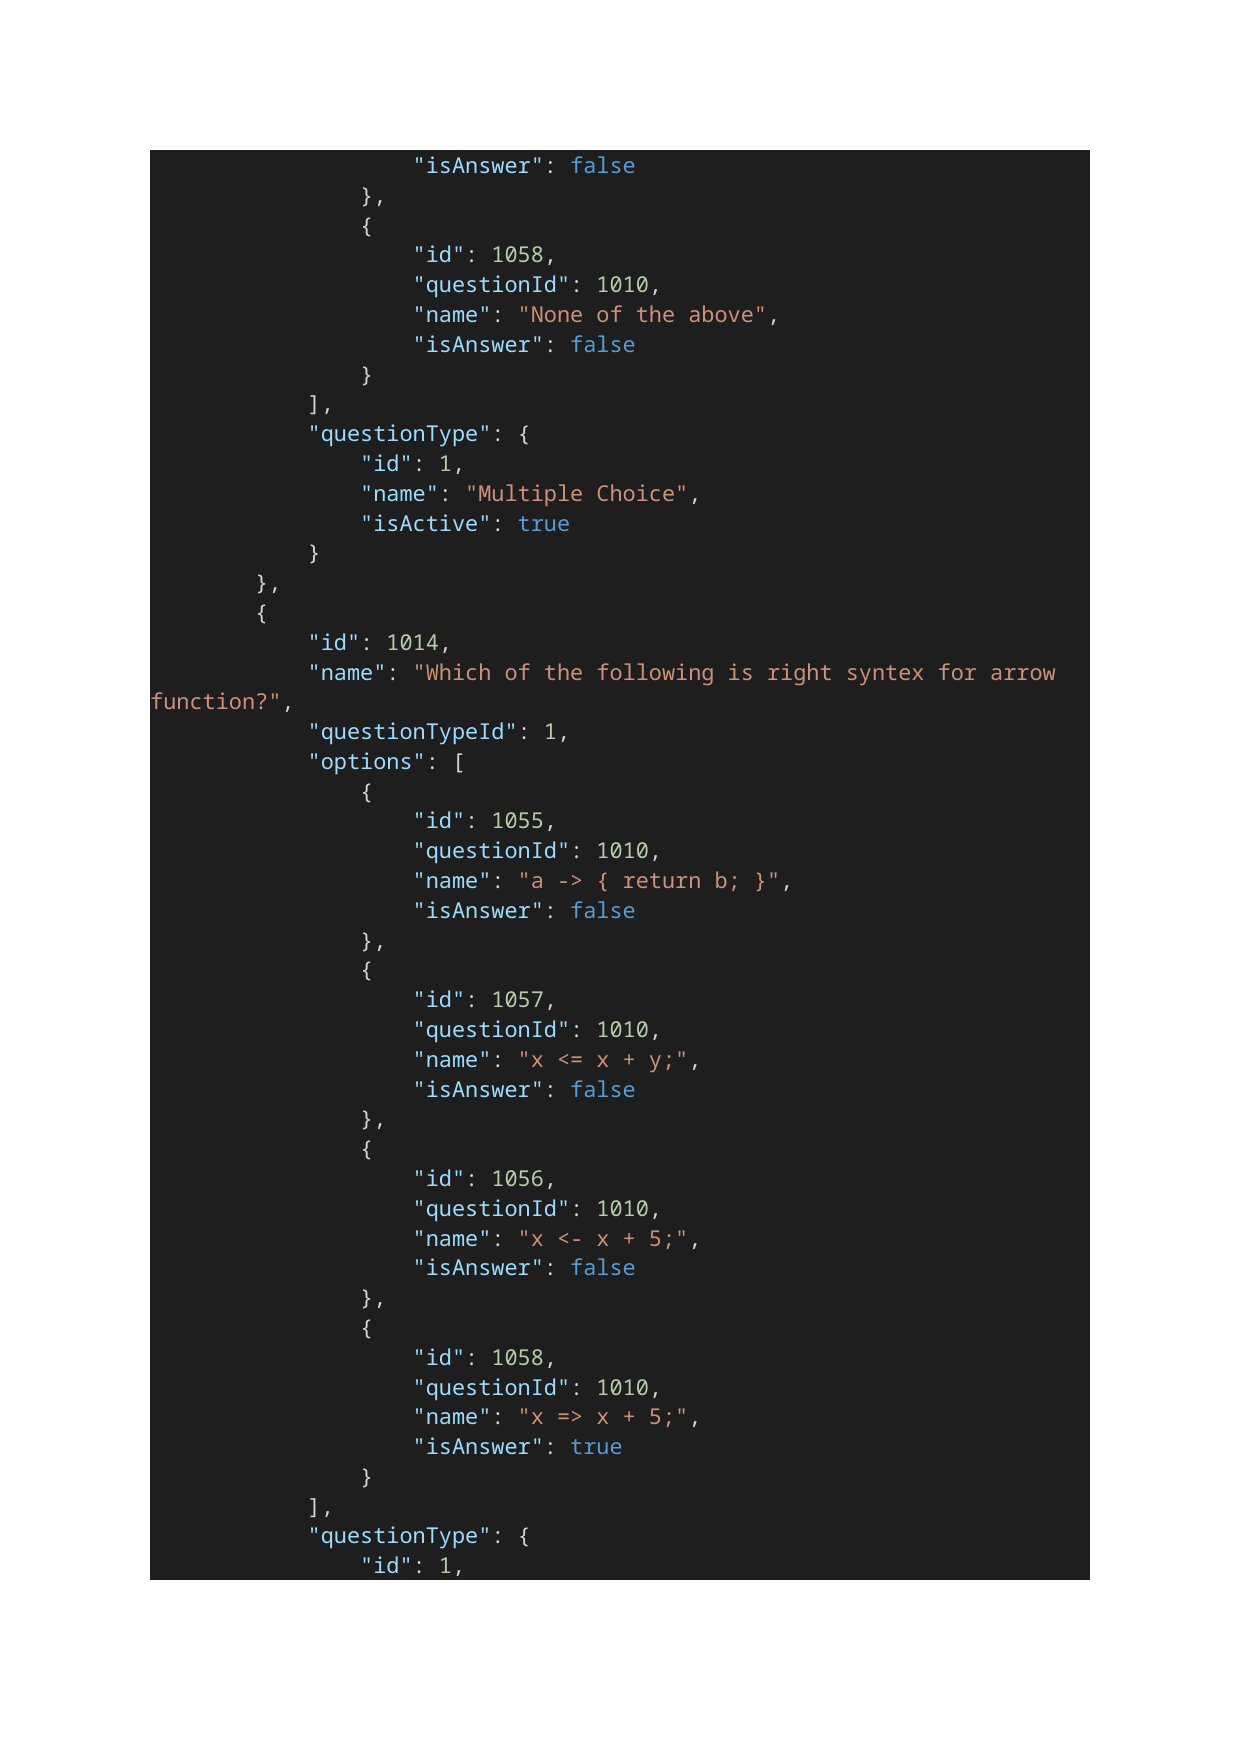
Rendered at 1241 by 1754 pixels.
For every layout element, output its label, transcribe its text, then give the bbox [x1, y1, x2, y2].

text }, [150, 924, 1090, 954]
text "isAnswer": false [150, 1252, 1090, 1282]
text { [150, 1312, 1090, 1342]
text { [150, 776, 1090, 805]
text "isAnswer": false [150, 895, 1090, 924]
text "name": "x => x + 5;", [150, 1401, 1090, 1431]
text }, [150, 1103, 1090, 1133]
text "name": "x <- x + 5;", [150, 1222, 1090, 1252]
text "isActive": true [150, 507, 1090, 537]
text "id": 1058, [150, 1342, 1090, 1371]
text "id": 1058, [150, 239, 1090, 269]
text }, [150, 1282, 1090, 1312]
text } [150, 358, 1090, 388]
text "name": "Multiple Choice", [150, 478, 1090, 507]
text { [150, 209, 1090, 239]
text "name": "a -> { return b; }", [150, 865, 1090, 895]
text { [150, 597, 1090, 627]
text "isAnswer": false [150, 1073, 1090, 1103]
text }, [150, 180, 1090, 209]
text "questionId": 1010, [150, 835, 1090, 865]
text "id": 1014, [150, 627, 1090, 656]
text "id": 1057, [150, 984, 1090, 1014]
text { [150, 1133, 1090, 1163]
text } [150, 1461, 1090, 1491]
text "questionId": 1010, [150, 1193, 1090, 1222]
text "isAnswer": false [150, 329, 1090, 358]
text "isAnswer": true [150, 1431, 1090, 1461]
text { [150, 954, 1090, 984]
text }, [150, 567, 1090, 597]
text "name": "x <= x + y;", [150, 1044, 1090, 1073]
text "questionTypeId": 1, [150, 716, 1090, 746]
text "name": "None of the above", [150, 299, 1090, 329]
text "questionId": 1010, [150, 1371, 1090, 1401]
text "id": 1, [150, 1550, 1090, 1580]
text "name": "Which of the following is right syntex for arrow function?", [150, 656, 1090, 716]
text "questionId": 1010, [150, 269, 1090, 299]
text "questionType": { [150, 418, 1090, 448]
text "id": 1, [150, 448, 1090, 478]
text ], [150, 1491, 1090, 1520]
text "isAnswer": false [150, 150, 1090, 180]
text "id": 1055, [150, 805, 1090, 835]
text } [150, 537, 1090, 567]
text ], [150, 388, 1090, 418]
text "questionId": 1010, [150, 1014, 1090, 1044]
text "id": 1056, [150, 1163, 1090, 1193]
text "options": [ [150, 746, 1090, 776]
text "questionType": { [150, 1520, 1090, 1550]
